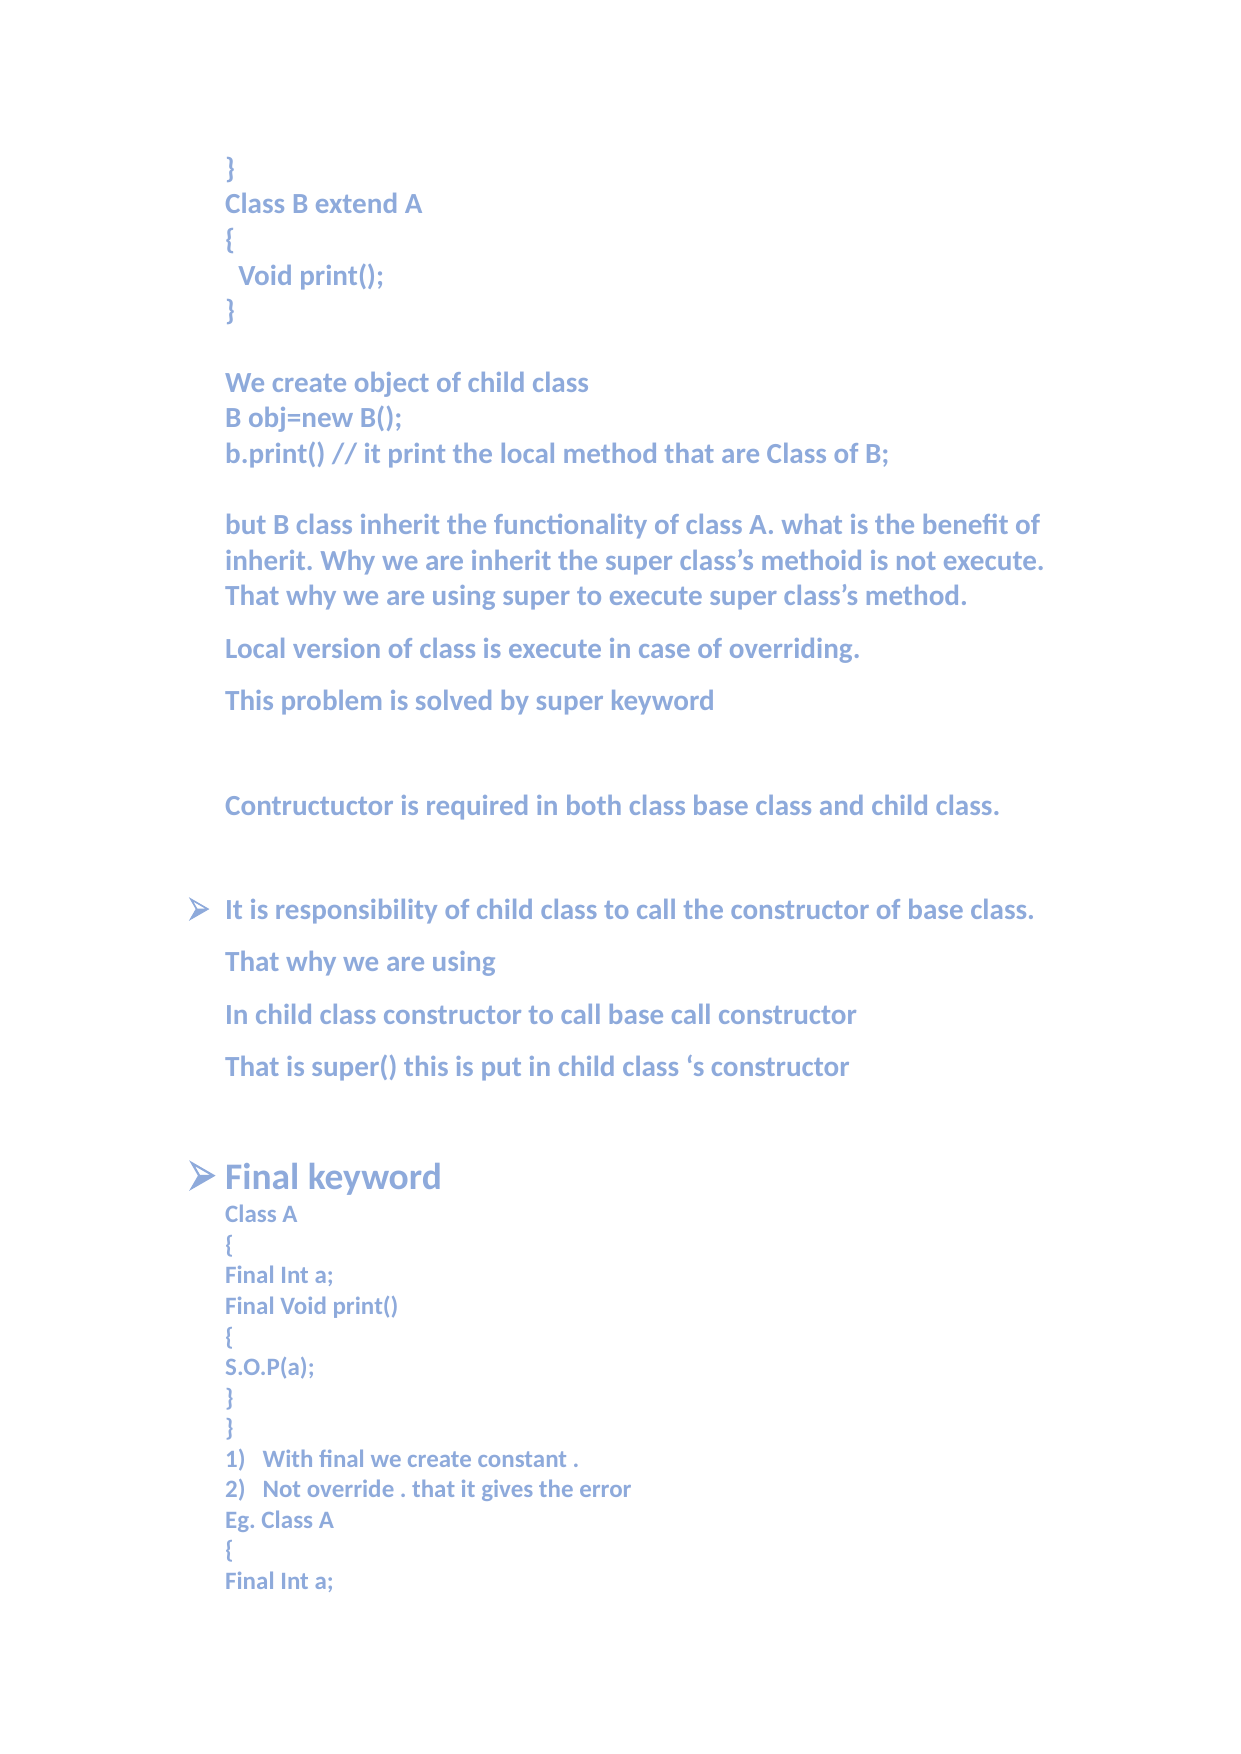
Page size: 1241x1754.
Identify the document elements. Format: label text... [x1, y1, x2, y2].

list { [225, 1321, 1090, 1351]
text Local version of class is execute in case of overriding. [225, 630, 1090, 665]
list It is responsibility of child class to call the constructor of base class. [187, 891, 1090, 927]
list but B class inherit the functionality of class A. what is the benefit of inherit. Why we are inherit the super class’s methoid is not execute. [225, 506, 1090, 577]
text That why we are using [225, 943, 1090, 979]
list B obj=new B(); [225, 399, 1090, 435]
list Class A [225, 1198, 1090, 1229]
text This problem is solved by super keyword [225, 682, 1090, 718]
list { [225, 221, 1090, 257]
list Void print(); [225, 257, 1090, 292]
list That why we are using super to execute super class’s method. [225, 577, 1090, 613]
list Final keyword [187, 1153, 1090, 1198]
list { [225, 1229, 1090, 1259]
list Final Void print() [225, 1290, 1090, 1321]
list } [225, 1412, 1090, 1443]
list b.print() // it print the local method that are Class of B; [225, 435, 1090, 471]
list Final Int a; [225, 1259, 1090, 1290]
list With final we create constant . [225, 1443, 1090, 1473]
list S.O.P(a); [225, 1351, 1090, 1382]
text Contructuctor is required in both class base class and child class. [225, 787, 1090, 822]
list } [225, 292, 1090, 328]
list } [225, 150, 1090, 186]
text That is super() this is put in child class ‘s constructor [225, 1048, 1090, 1084]
list Eg. Class A [225, 1504, 1090, 1534]
list Class B extend A [225, 186, 1090, 221]
list We create object of child class [225, 364, 1090, 399]
list } [225, 1382, 1090, 1412]
list Final Int a; [225, 1565, 1090, 1595]
text In child class constructor to call base call constructor [225, 996, 1090, 1031]
list { [225, 1534, 1090, 1565]
list Not override . that it gives the error [225, 1473, 1090, 1504]
